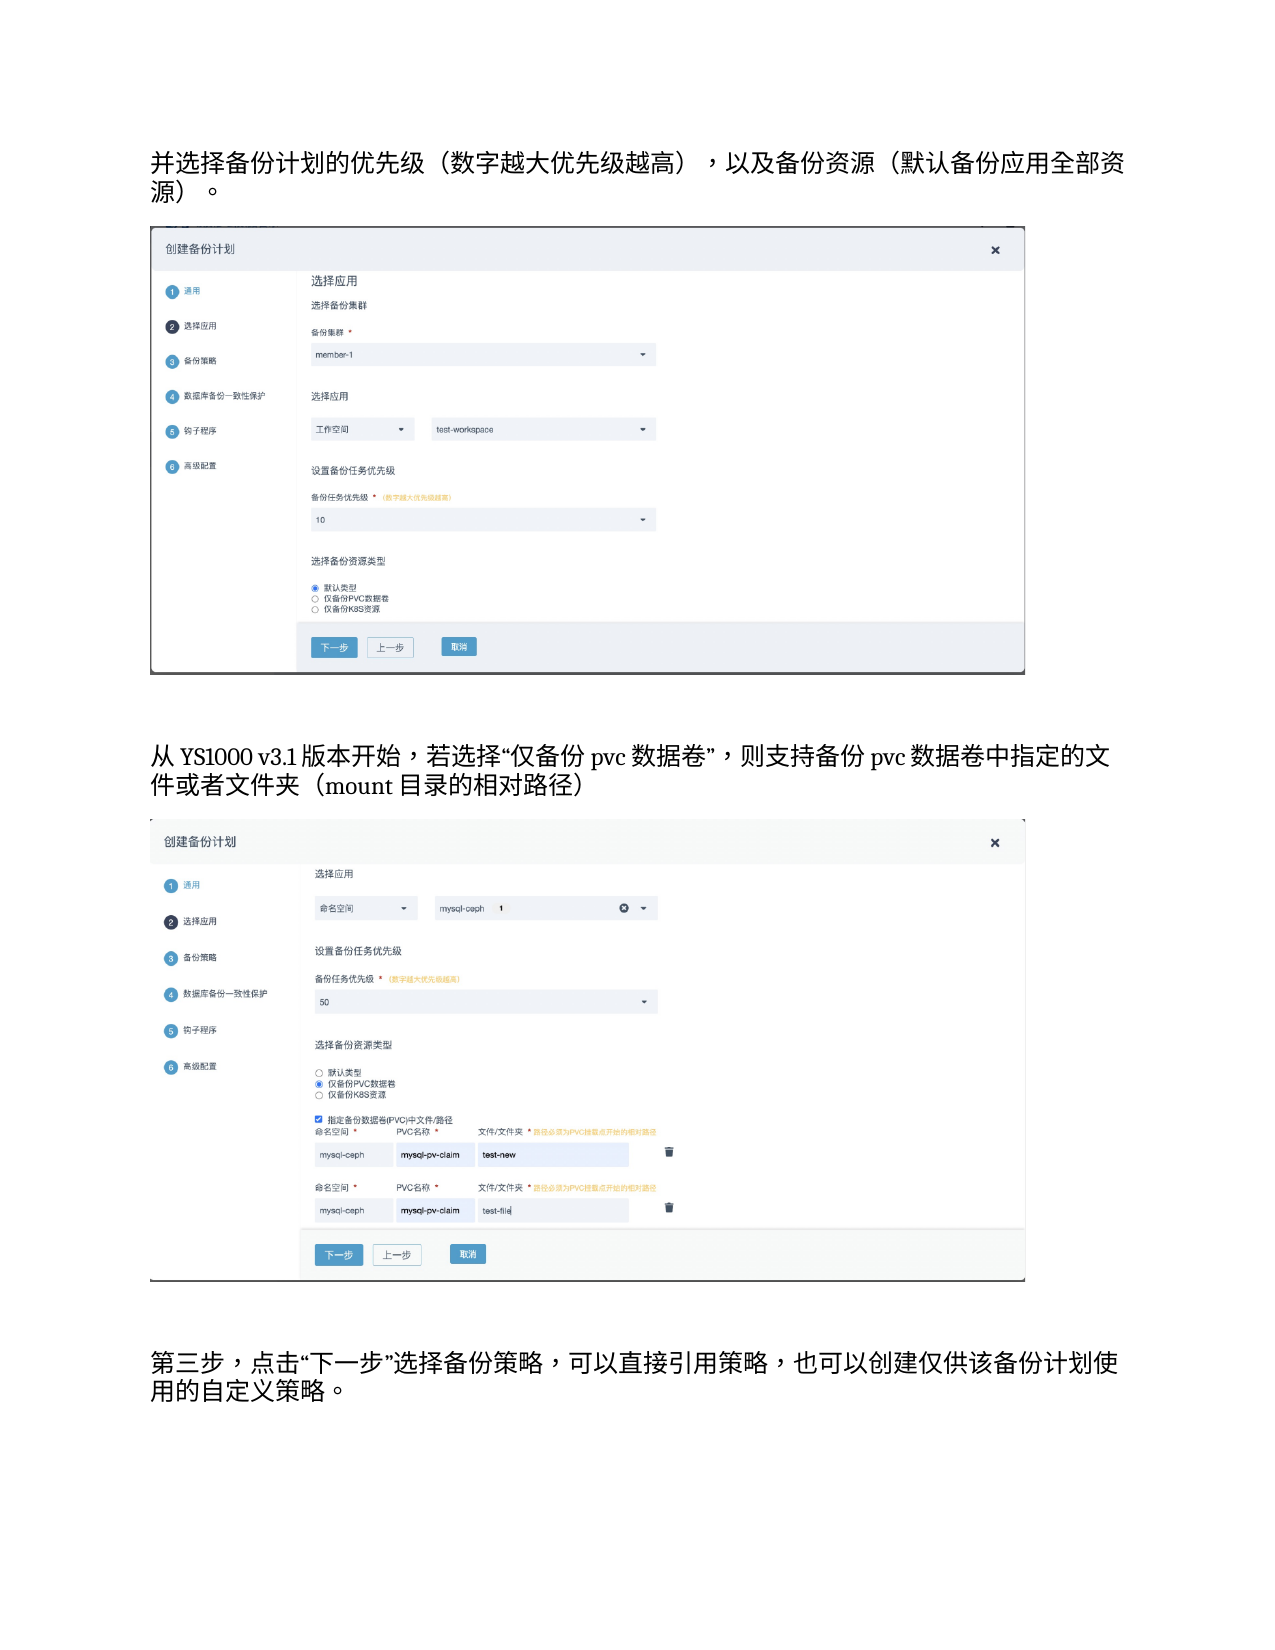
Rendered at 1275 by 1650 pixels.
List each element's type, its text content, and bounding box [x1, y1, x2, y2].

picture [150, 819, 1025, 1282]
picture [150, 226, 1025, 675]
text 从YS1000 v3.1版本开始，若选择“仅备份pvc数据卷”，则支持备份pvc数据卷中指定的文件或者文件夹（mount目录的相对路径） [150, 743, 1125, 801]
text 第三步，点击“下一步”选择备份策略，可以直接引用策略，也可以创建仅供该备份计划使用的自定义策略。 [150, 1349, 1125, 1407]
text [150, 150, 1125, 207]
